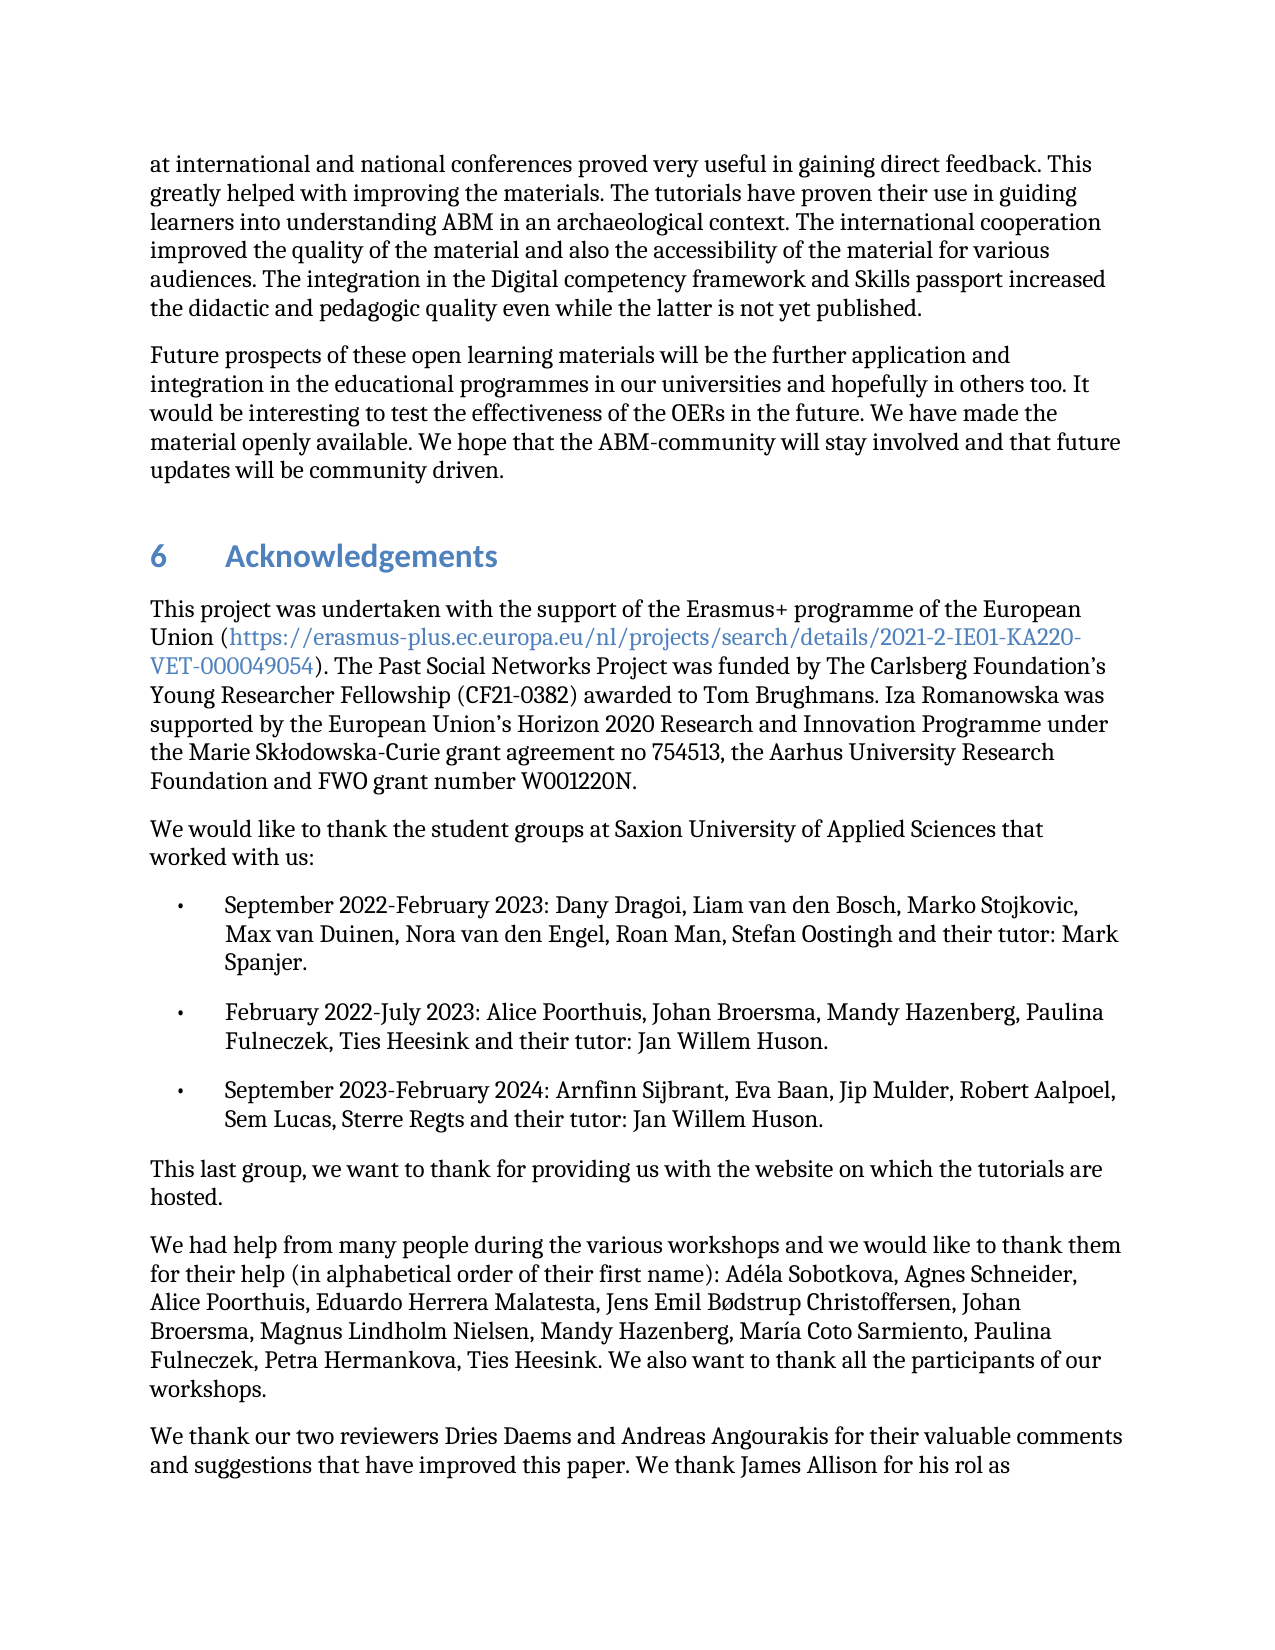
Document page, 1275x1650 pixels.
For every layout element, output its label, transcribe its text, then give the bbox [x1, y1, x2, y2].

text This last group, we want to thank for providing us with the website on which the tutorials are hosted. [150, 1154, 1125, 1212]
text Future prospects of these open learning materials will be the further application and integration in the educational programmes in our universities and hopefully in others too. It would be interesting to test the effectiveness of the OERs in the future. We have made the material openly available. We hope that the ABM-community will stay involved and that future updates will be community driven. [150, 341, 1125, 485]
text We had help from many people during the various workshops and we would like to thank them for their help (in alphabetical order of their first name): Adéla Sobotkova, Agnes Schneider, Alice Poorthuis, Eduardo Herrera Malatesta, Jens Emil Bødstrup Christoffersen, Johan Broersma, Magnus Lindholm Nielsen, Mandy Hazenberg, María Coto Sarmiento, Paulina Fulneczek, Petra Hermankova, Ties Heesink. We also want to thank all the participants of our workshops. [150, 1231, 1125, 1403]
text We would like to thank the student groups at Saxion University of Applied Sciences that worked with us: [150, 814, 1125, 872]
list September 2023-February 2024: Arnfinn Sijbrant, Eva Baan, Jip Mulder, Robert Aalpoel, Sem Lucas, Sterre Regts and their tutor: Jan Willem Huson. [175, 1076, 1125, 1134]
list September 2022-February 2023: Dany Dragoi, Liam van den Bosch, Marko Stojkovic, Max van Duinen, Nora van den Engel, Roan Man, Stefan Oostingh and their tutor: Mark Spanjer. [175, 891, 1125, 977]
text This project was undertaken with the support of the Erasmus+ programme of the European Union (https://erasmus-plus.ec.europa.eu/nl/projects/search/details/2021-2-IE01-KA220-VET-000049054). The Past Social Networks Project was funded by The Carlsberg Foundation’s Young Researcher Fellowship (CF21-0382) awarded to Tom Brughmans. Iza Romanowska was supported by the European Union’s Horizon 2020 Research and Innovation Programme under the Marie Skłodowska-Curie grant agreement no 754513, the Aarhus University Research Foundation and FWO grant number W001220N. [150, 594, 1125, 796]
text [150, 1422, 1125, 1479]
list February 2022-July 2023: Alice Poorthuis, Johan Broersma, Mandy Hazenberg, Paulina Fulneczek, Ties Heesink and their tutor: Jan Willem Huson. [175, 998, 1125, 1055]
subtitle 6 Acknowledgements [150, 535, 1125, 576]
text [150, 150, 1125, 322]
